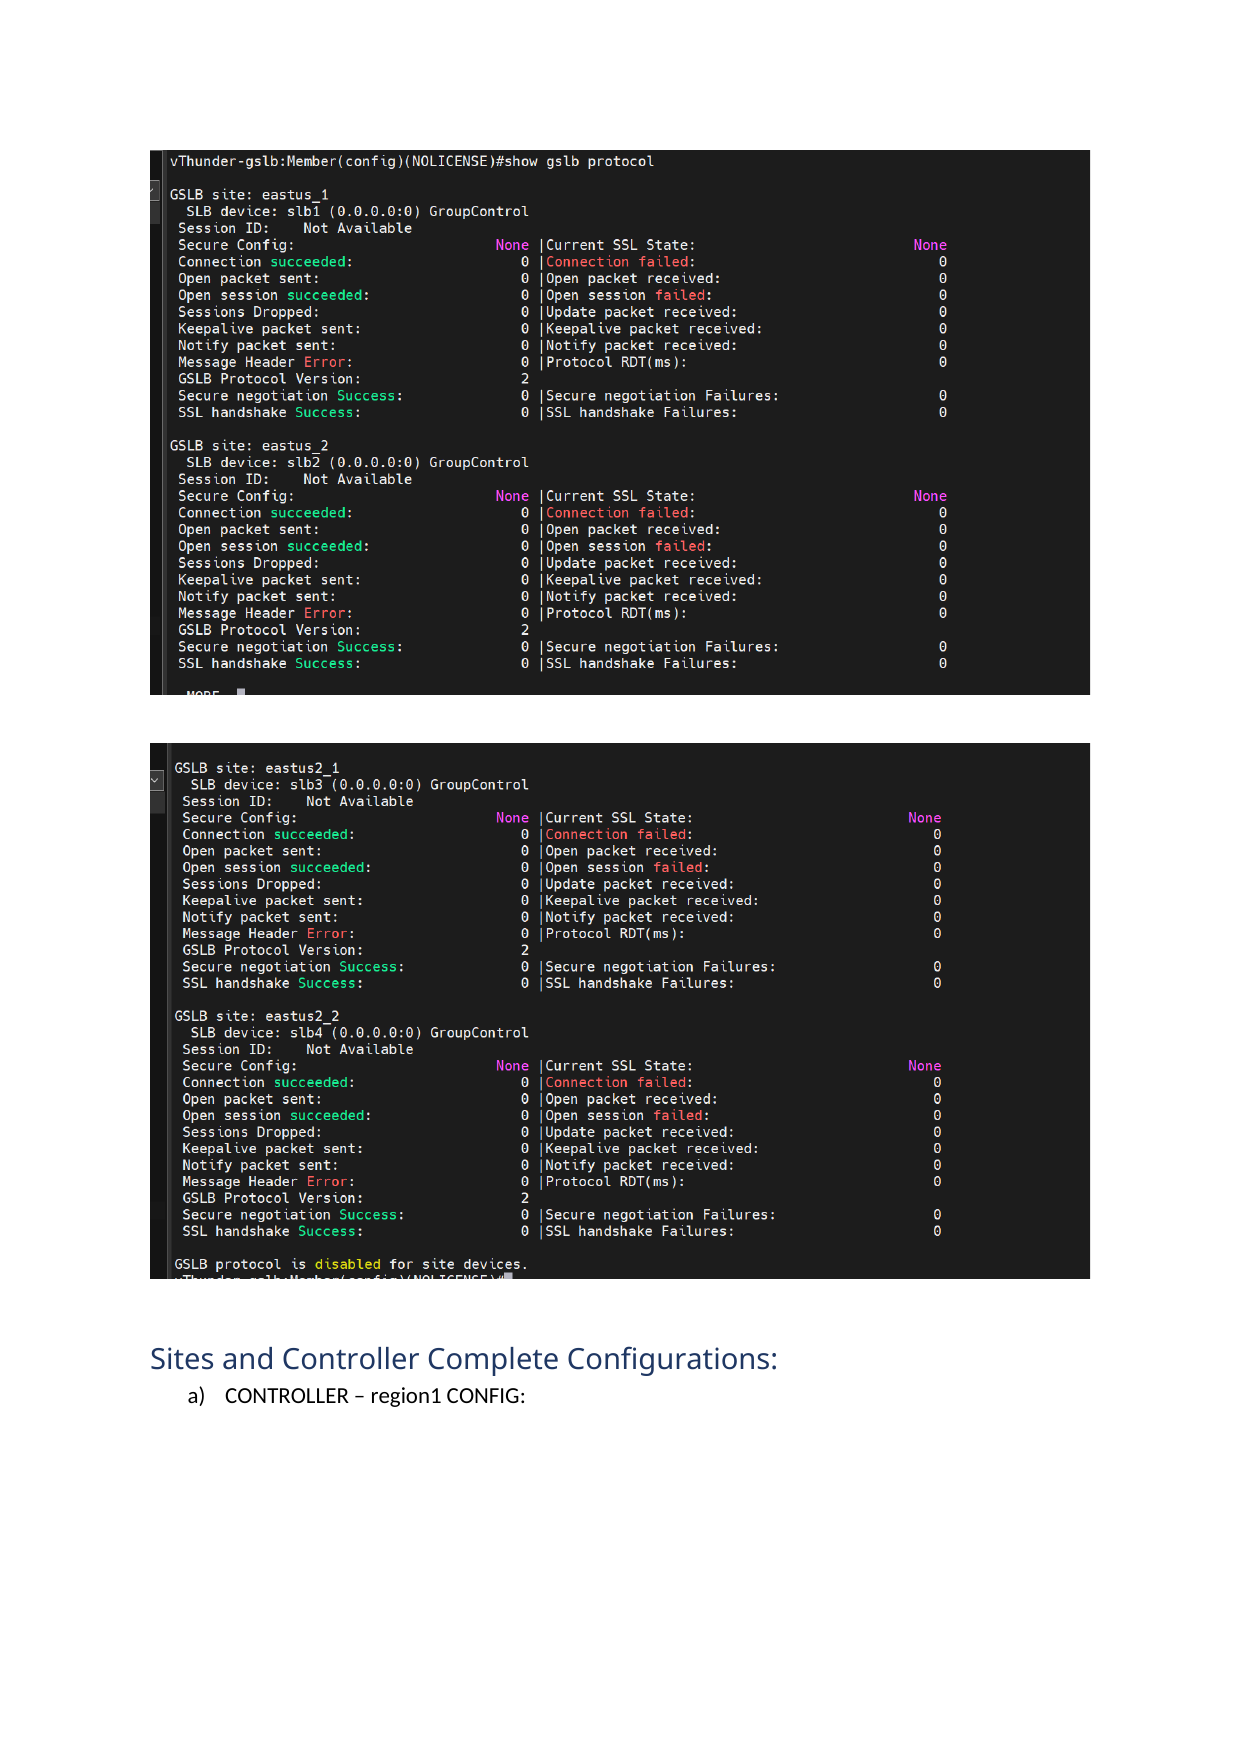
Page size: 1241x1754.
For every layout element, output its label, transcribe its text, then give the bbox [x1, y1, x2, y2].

subtitle Sites and Controller Complete Configurations: [150, 1338, 1090, 1378]
picture [150, 150, 1091, 695]
list CONTROLLER – region1 CONFIG: [187, 1381, 1090, 1409]
picture [150, 743, 1091, 1279]
